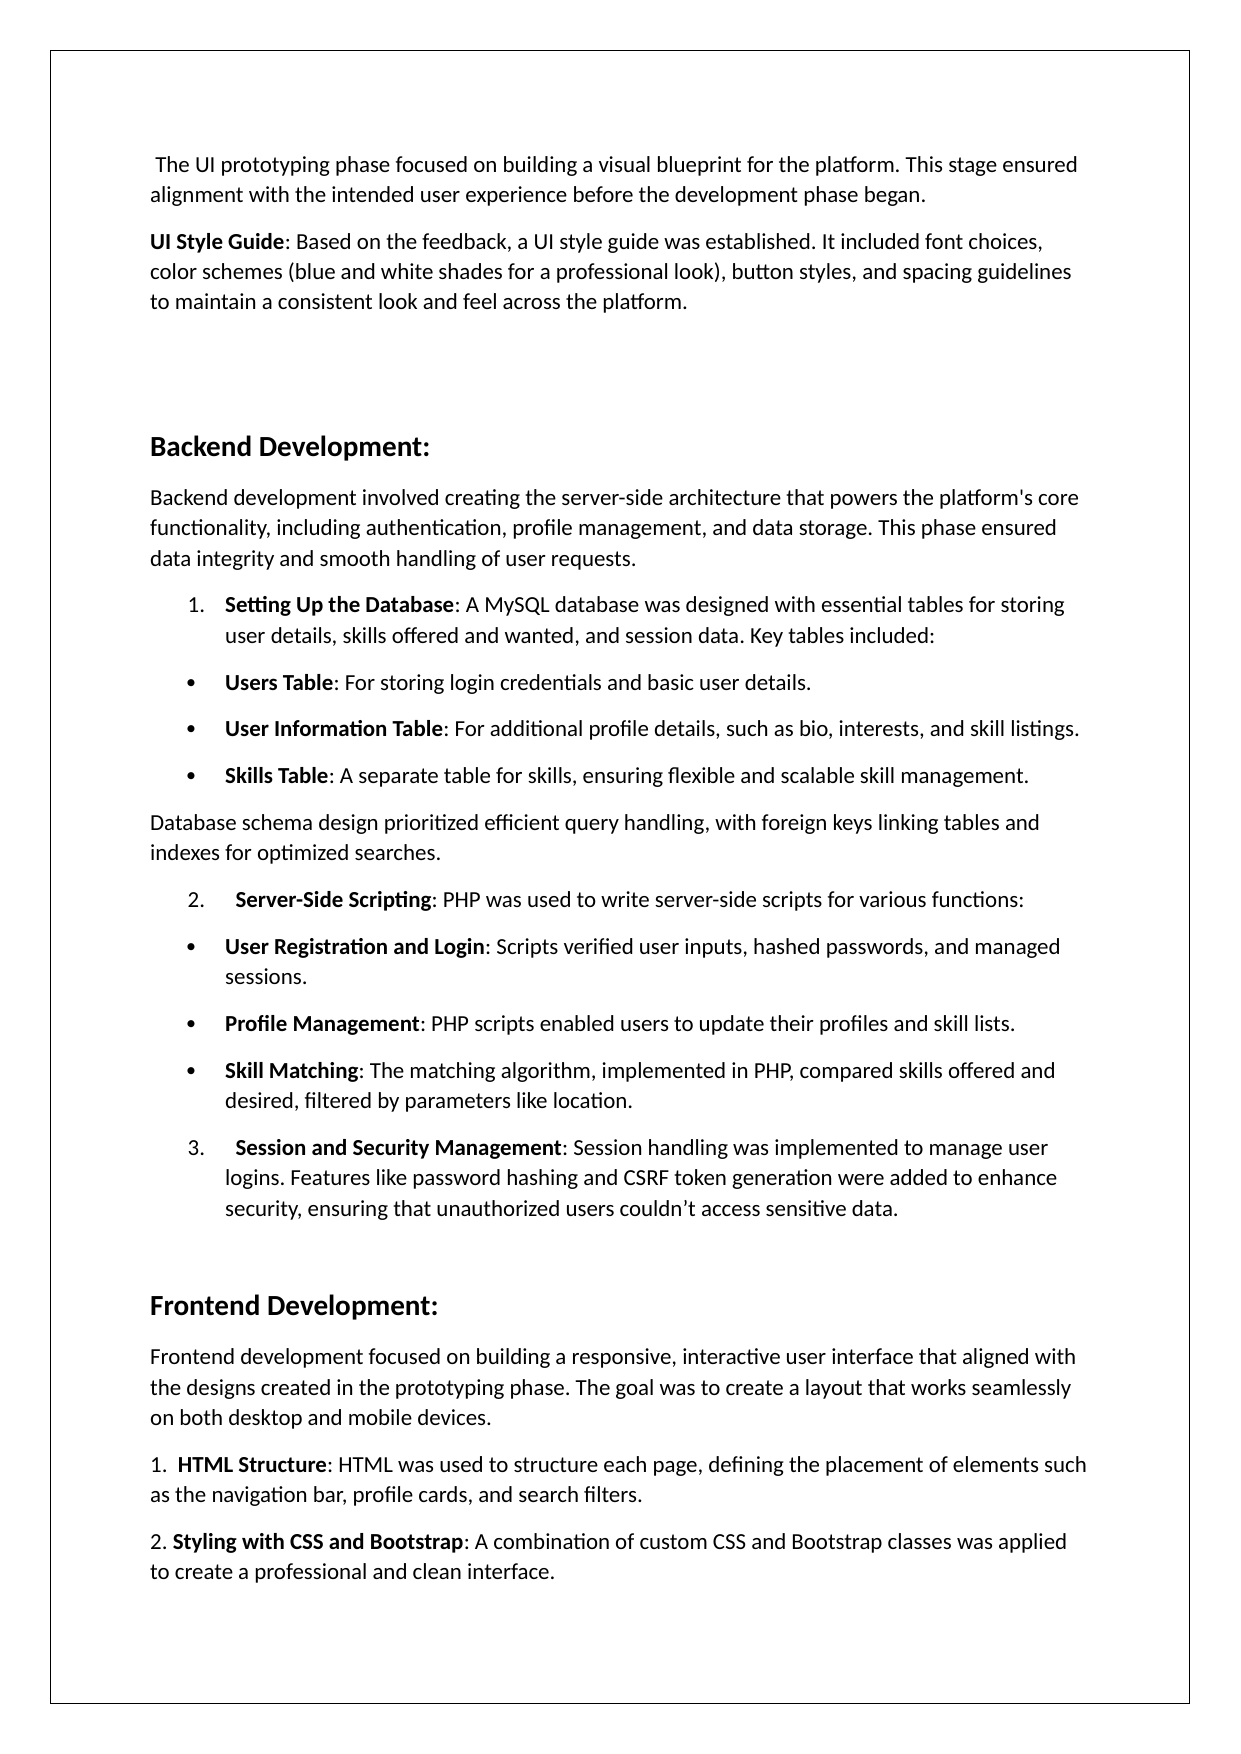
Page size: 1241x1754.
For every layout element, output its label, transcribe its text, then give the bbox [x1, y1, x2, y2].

list Profile Management: PHP scripts enabled users to update their profiles and skill lists. [187, 1009, 1090, 1037]
list Skill Matching: The matching algorithm, implemented in PHP, compared skills offered and desired, filtered by parameters like location. [187, 1056, 1090, 1114]
text Frontend Development: [150, 1287, 1090, 1323]
list Session and Security Management: Session handling was implemented to manage user logins. Features like password hashing and CSRF token generation were added to enhance security, ensuring that unauthorized users couldn’t access sensitive data. [187, 1133, 1090, 1222]
text The UI prototyping phase focused on building a visual blueprint for the platform. This stage ensured alignment with the intended user experience before the development phase began. [150, 150, 1090, 208]
list User Information Table: For additional profile details, such as bio, interests, and skill listings. [187, 714, 1090, 742]
list User Registration and Login: Scripts verified user inputs, hashed passwords, and managed sessions. [187, 932, 1090, 990]
list Skills Table: A separate table for skills, ensuring flexible and scalable skill management. [187, 761, 1090, 789]
text UI Style Guide: Based on the feedback, a UI style guide was established. It included font choices, color schemes (blue and white shades for a professional look), button styles, and spacing guidelines to maintain a consistent look and feel across the platform. [150, 227, 1090, 316]
text Database schema design prioritized efficient query handling, with foreign keys linking tables and indexes for optimized searches. [150, 808, 1090, 866]
text Frontend development focused on building a responsive, interactive user interface that aligned with the designs created in the prototyping phase. The goal was to create a layout that works seamlessly on both desktop and mobile devices. [150, 1342, 1090, 1431]
list Setting Up the Database: A MySQL database was designed with essential tables for storing user details, skills offered and wanted, and session data. Key tables included: [187, 591, 1090, 649]
text 1. HTML Structure: HTML was used to structure each page, defining the placement of elements such as the navigation bar, profile cards, and search filters. [150, 1450, 1090, 1508]
list Server-Side Scripting: PHP was used to write server-side scripts for various functions: [187, 885, 1090, 913]
list Users Table: For storing login credentials and basic user details. [187, 668, 1090, 696]
text 2. Styling with CSS and Bootstrap: A combination of custom CSS and Bootstrap classes was applied to create a professional and clean interface. [150, 1527, 1090, 1585]
text Backend development involved creating the server-side architecture that powers the platform's core functionality, including authentication, profile management, and data storage. This phase ensured data integrity and smooth handling of user requests. [150, 483, 1090, 572]
text Backend Development: [150, 428, 1090, 464]
